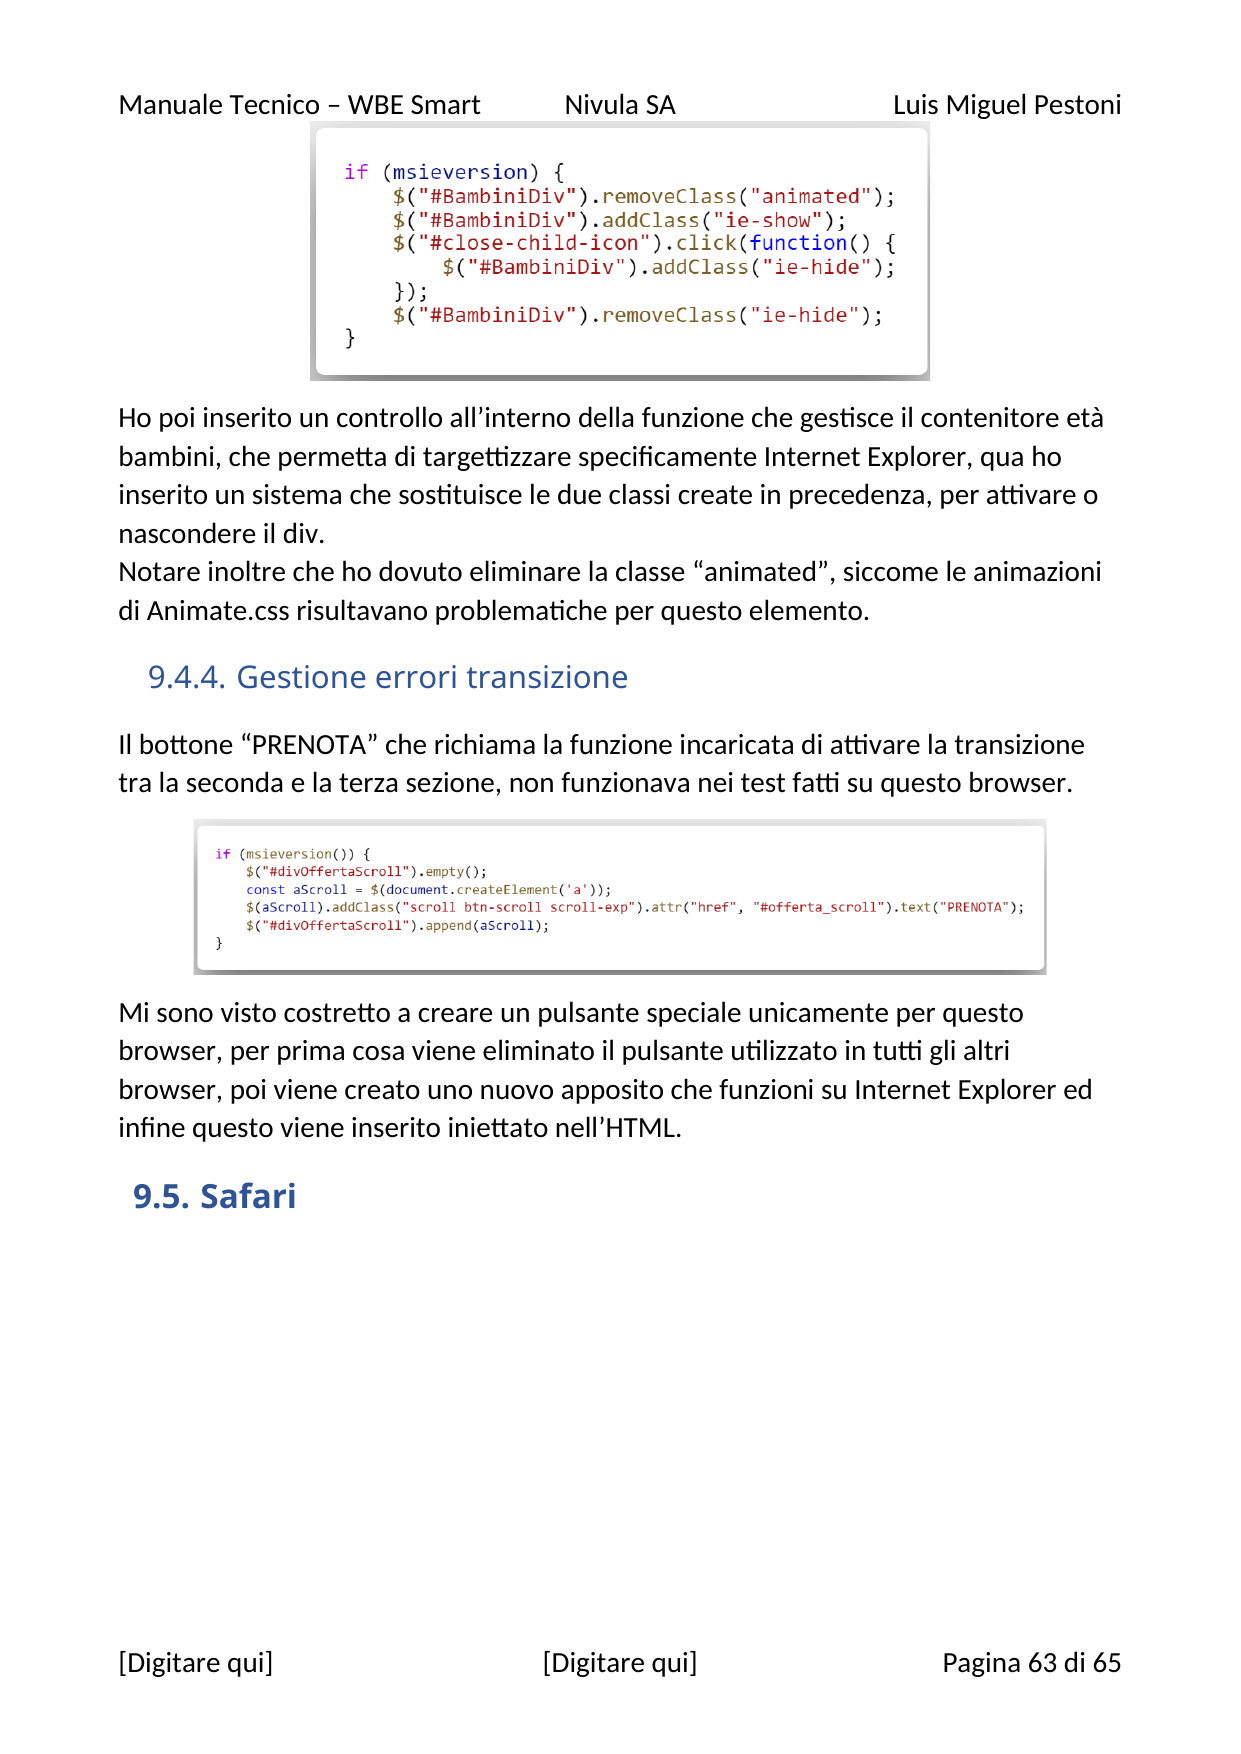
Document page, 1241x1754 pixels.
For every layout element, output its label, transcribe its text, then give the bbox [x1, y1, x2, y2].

subtitle Gestione errori transizione [148, 655, 1122, 698]
picture [193, 819, 1047, 975]
subtitle Safari [133, 1173, 1122, 1218]
text Il bottone “PRENOTA” che richiama la funzione incaricata di attivare la transizione tra la seconda e la terza sezione, non funzionava nei test fatti su questo browser. [118, 726, 1122, 800]
picture [310, 121, 930, 381]
text Mi sono visto costretto a creare un pulsante speciale unicamente per questo browser, per prima cosa viene eliminato il pulsante utilizzato in tutti gli altri browser, poi viene creato uno nuovo apposito che funzioni su Internet Explorer ed infine questo viene inserito iniettato nell’HTML. [118, 994, 1122, 1145]
text Ho poi inserito un controllo all’interno della funzione che gestisce il contenitore età bambini, che permetta di targettizzare specificamente Internet Explorer, qua ho inserito un sistema che sostituisce le due classi create in precedenza, per attivare o nascondere il div. Notare inoltre che ho dovuto eliminare la classe “animated”, siccome le animazioni di Animate.css risultavano problematiche per questo elemento. [118, 399, 1122, 627]
